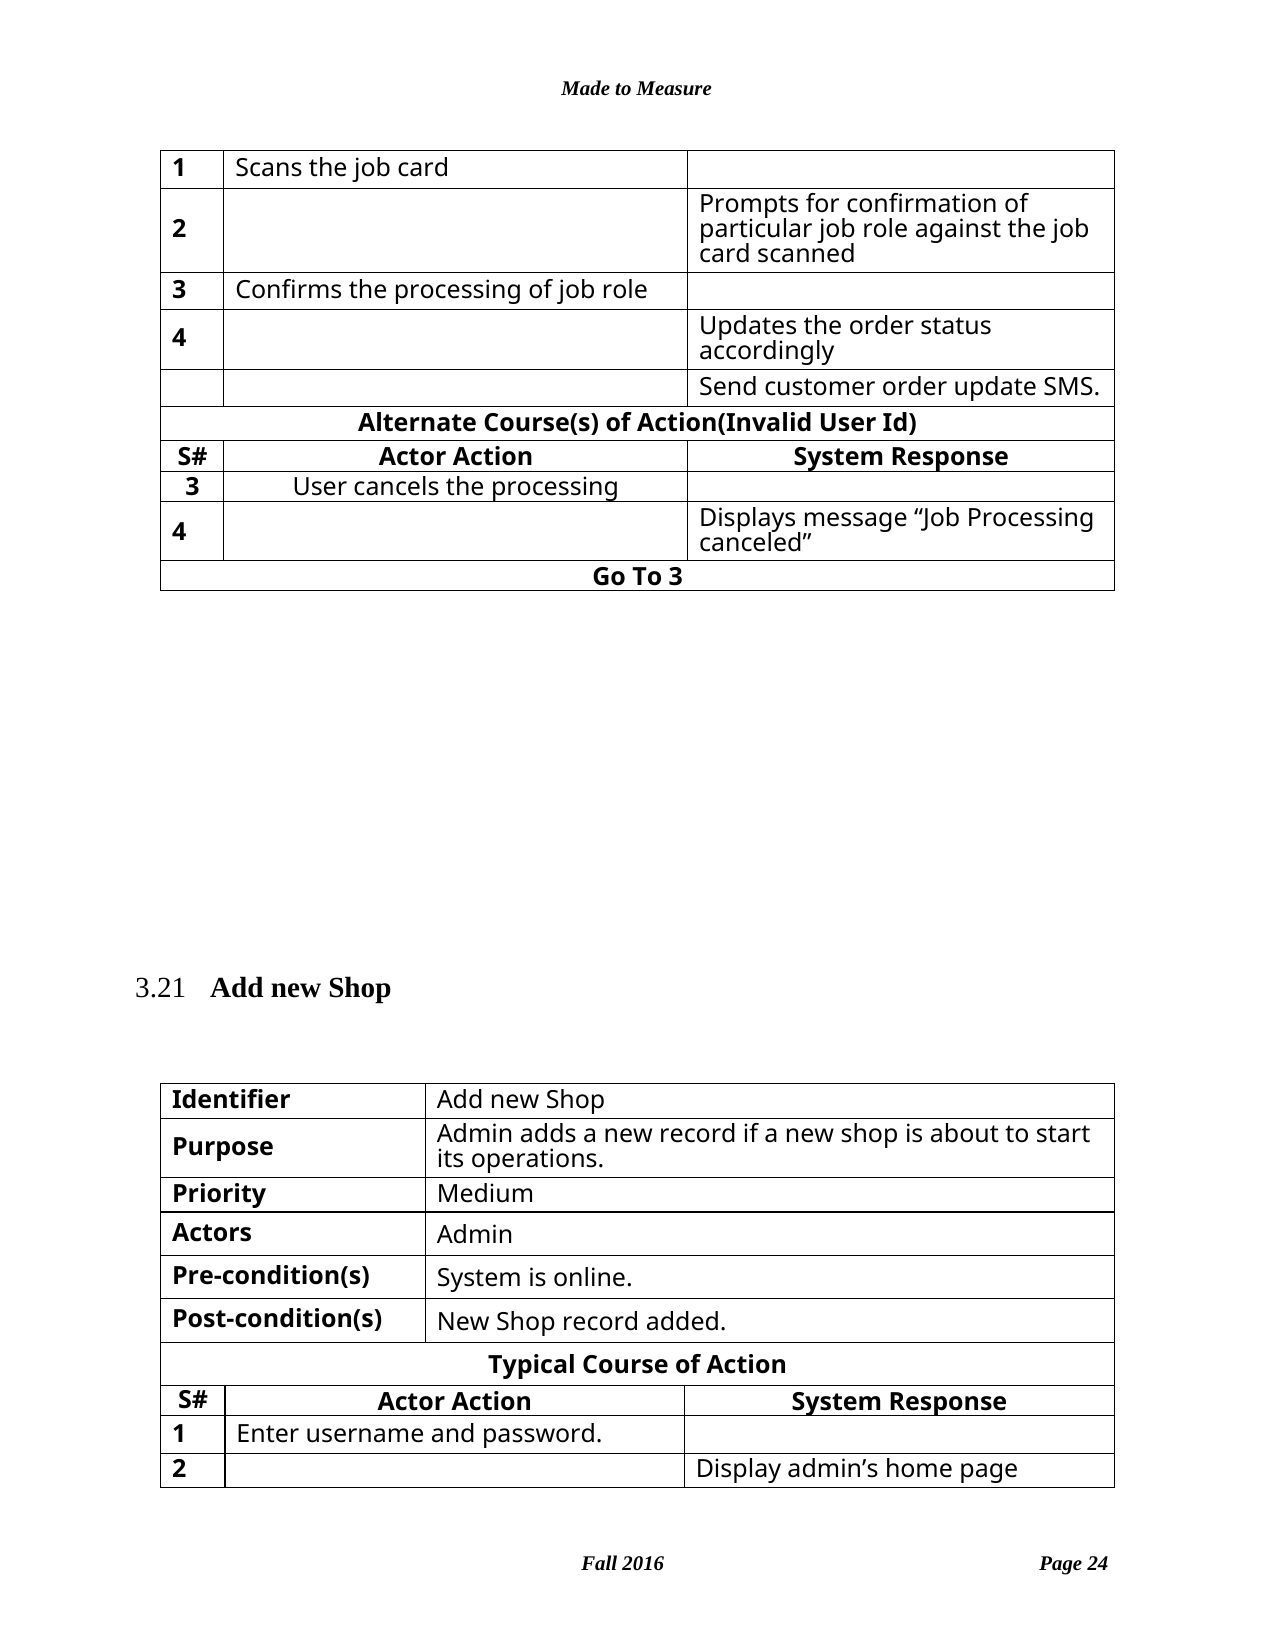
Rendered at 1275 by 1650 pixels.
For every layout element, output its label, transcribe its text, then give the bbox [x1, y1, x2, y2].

table_cell Scans the job card [224, 151, 687, 187]
table_cell Prompts for confirmation of particular job role against the job card scanned [688, 189, 1114, 272]
table_cell 2 [161, 1454, 224, 1487]
table_cell Priority [161, 1178, 425, 1211]
table_cell [224, 310, 687, 368]
table_cell Displays message “Job Processing canceled” [688, 502, 1114, 560]
table_cell Actor Action [224, 441, 687, 471]
table_cell System Response [685, 1386, 1114, 1415]
table_cell 1 [161, 151, 223, 187]
table_header Identifier [161, 1084, 425, 1118]
table_cell 3 [161, 472, 223, 501]
table_cell [161, 370, 223, 406]
table_cell Typical Course of Action [161, 1343, 1114, 1385]
table_cell 2 [161, 189, 223, 272]
table_cell User cancels the processing [224, 472, 687, 501]
table_cell 1 [161, 1416, 224, 1453]
table_cell [688, 472, 1114, 501]
table_cell Go To 3 [161, 561, 1114, 590]
table_cell [688, 273, 1114, 309]
table_cell 4 [161, 310, 223, 368]
table_cell System Response [688, 441, 1114, 471]
table_cell Admin adds a new record if a new shop is about to start its operations. [426, 1119, 1114, 1177]
table_cell New Shop record added. [426, 1299, 1114, 1342]
table_cell 3 [161, 273, 223, 309]
table_cell Display admin’s home page [685, 1454, 1114, 1487]
table_cell Post-condition(s) [161, 1299, 425, 1342]
table_cell S# [161, 441, 223, 471]
subtitle Add new Shop [135, 971, 1140, 1004]
table_cell Medium [426, 1178, 1114, 1211]
table_cell [224, 502, 687, 560]
table_cell Alternate Course(s) of Action(Invalid User Id) [161, 407, 1114, 440]
table_cell [688, 151, 1114, 187]
table_cell S# [161, 1386, 224, 1415]
table_header Add new Shop [426, 1084, 1114, 1118]
table_cell Actor Action [226, 1386, 684, 1415]
table_cell Confirms the processing of job role [224, 273, 687, 309]
table_cell Send customer order update SMS. [688, 370, 1114, 406]
table_cell Updates the order status accordingly [688, 310, 1114, 368]
table_cell [226, 1454, 684, 1487]
table_cell Actors [161, 1213, 425, 1255]
table_cell [224, 189, 687, 272]
table_cell [685, 1416, 1114, 1453]
table_cell System is online. [426, 1256, 1114, 1298]
table_cell Enter username and password. [226, 1416, 684, 1453]
table_cell Admin [426, 1213, 1114, 1255]
table_cell Purpose [161, 1119, 425, 1177]
table_cell [224, 370, 687, 406]
table_cell 4 [161, 502, 223, 560]
table_cell Pre-condition(s) [161, 1256, 425, 1298]
